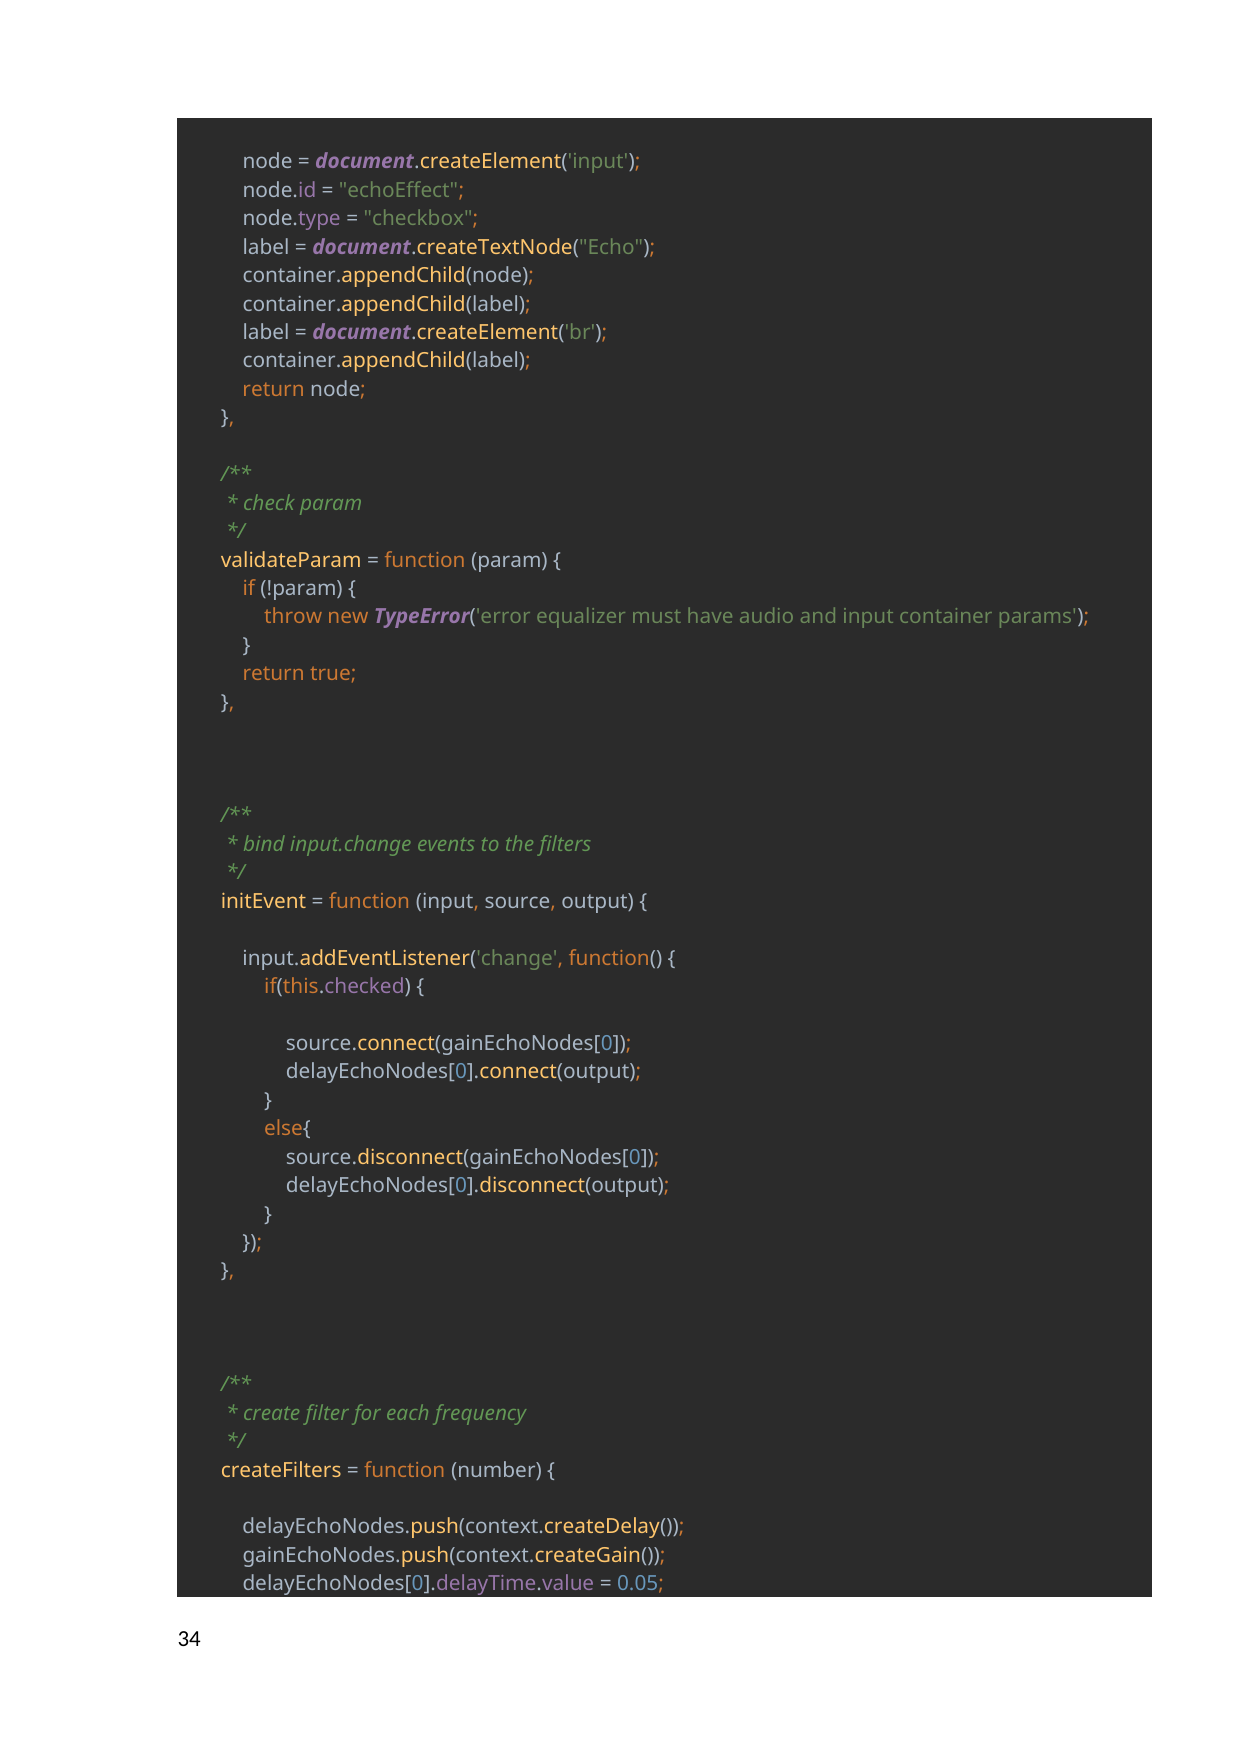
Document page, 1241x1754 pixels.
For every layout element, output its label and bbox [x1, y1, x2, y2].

text [177, 118, 1152, 1597]
